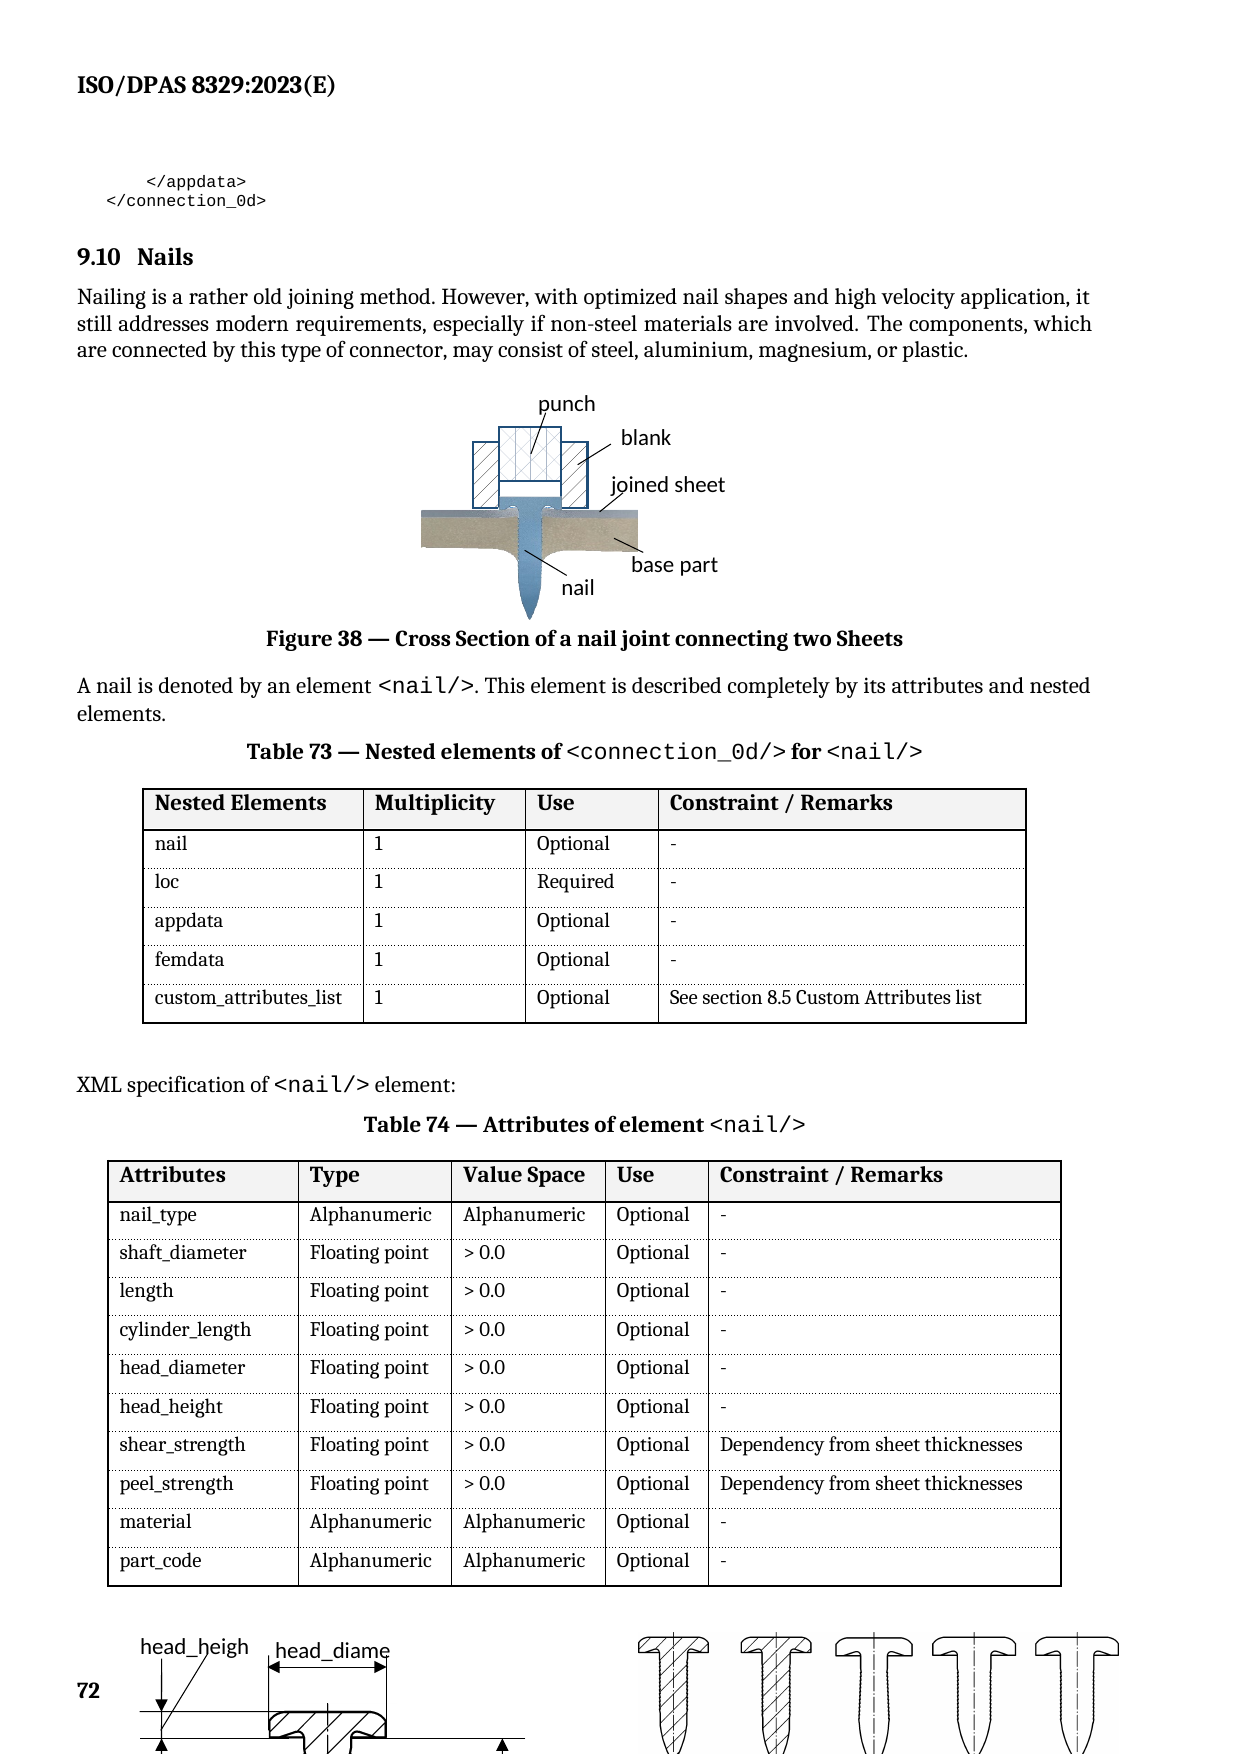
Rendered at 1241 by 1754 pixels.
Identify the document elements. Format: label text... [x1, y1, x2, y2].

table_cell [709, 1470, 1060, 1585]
picture [421, 442, 638, 625]
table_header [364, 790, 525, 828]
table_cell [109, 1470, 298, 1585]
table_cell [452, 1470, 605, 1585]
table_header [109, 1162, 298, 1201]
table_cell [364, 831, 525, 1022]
text Table 73 — Nested elements of <connection_0d/> for <nail/> [77, 739, 1092, 767]
picture [638, 1632, 1119, 1754]
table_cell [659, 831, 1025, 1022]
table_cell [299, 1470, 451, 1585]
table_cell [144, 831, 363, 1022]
picture [268, 1703, 398, 1754]
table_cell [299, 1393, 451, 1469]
text </appdata> [94, 174, 1075, 193]
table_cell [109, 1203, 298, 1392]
text Figure 38 — Cross Section of a nail joint connecting two Sheets [77, 626, 1092, 652]
text Nailing is a rather old joining method. However, with optimized nail shapes and high velocity application, it still addresses modern requirements, especially if non-steel materials are involved. The components, which are connected by this type of connector, may consist of steel, aluminium, magnesium, or plastic. [77, 284, 1092, 363]
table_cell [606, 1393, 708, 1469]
text </connection_0d> [94, 193, 1075, 212]
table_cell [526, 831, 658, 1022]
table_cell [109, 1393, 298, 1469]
text Table 74 — Attributes of element <nail/> [77, 1111, 1092, 1139]
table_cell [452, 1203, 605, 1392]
text A nail is denoted by an element <nail/>. This element is described completely by its attributes and nested elements. [77, 673, 1092, 727]
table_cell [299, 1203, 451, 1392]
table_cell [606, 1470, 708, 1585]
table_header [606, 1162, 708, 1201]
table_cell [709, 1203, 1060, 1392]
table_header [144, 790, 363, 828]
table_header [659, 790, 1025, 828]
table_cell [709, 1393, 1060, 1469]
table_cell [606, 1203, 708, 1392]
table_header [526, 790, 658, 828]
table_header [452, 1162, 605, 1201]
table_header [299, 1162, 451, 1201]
text XML specification of <nail/> element: [77, 1071, 1092, 1099]
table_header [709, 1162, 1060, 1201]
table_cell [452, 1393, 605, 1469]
subtitle Nails [77, 243, 1092, 272]
